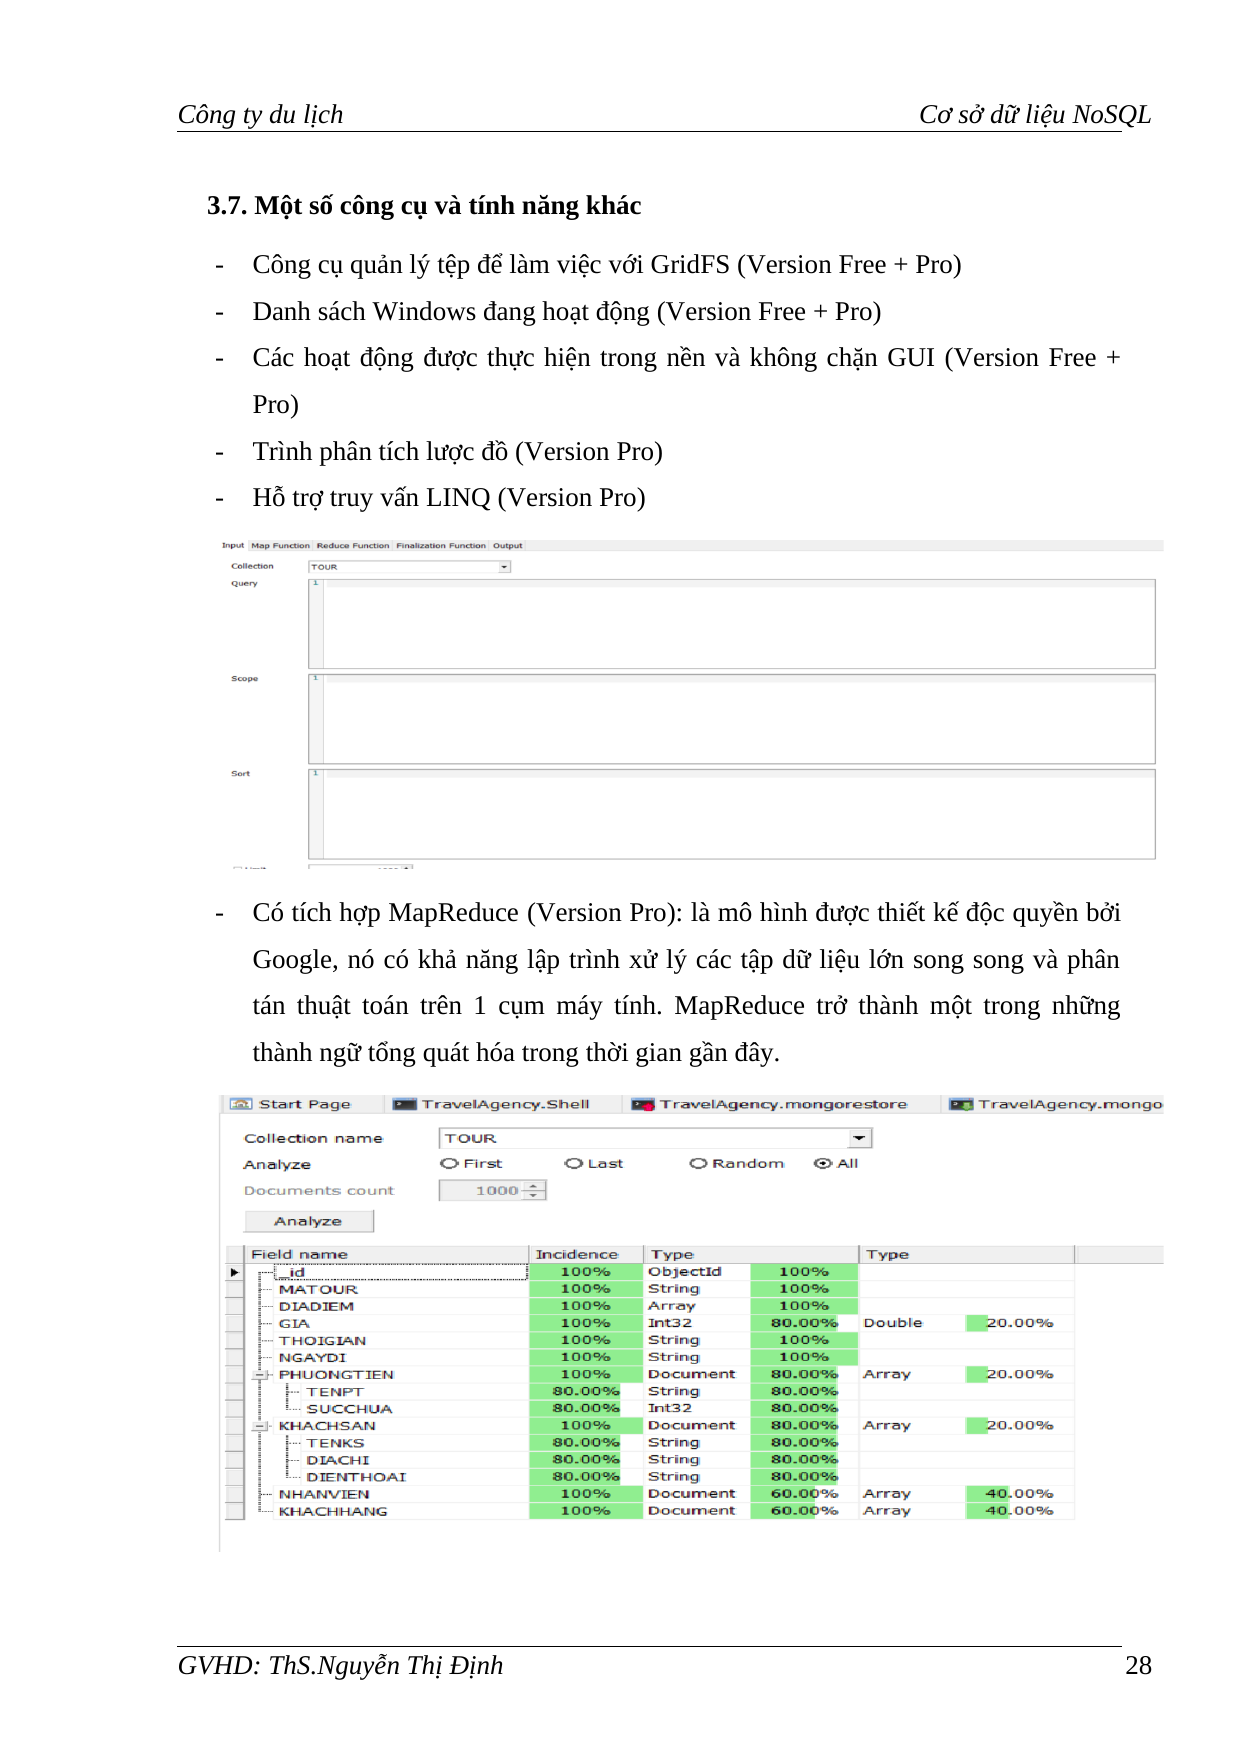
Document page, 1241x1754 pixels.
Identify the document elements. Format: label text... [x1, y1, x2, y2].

text Một số công cụ và tính năng khác [177, 189, 1122, 220]
list Công cụ quản lý tệp để làm việc với GridFS (Version Free + Pro) [215, 248, 1122, 279]
list Các hoạt động được thực hiện trong nền và không chặn GUI (Version Free + Pro) [215, 341, 1122, 419]
list Có tích hợp MapReduce (Version Pro): là mô hình được thiết kế độc quyền bởi Google, nó có khả năng lập trình xử lý các tập dữ liệu lớn song song và phân tán thuật toán trên 1 cụm máy tính. MapReduce trở thành một trong những thành ngữ tổng quát hóa trong thời gian gần đây. [215, 896, 1122, 1067]
list Trình phân tích lược đồ (Version Pro) [215, 435, 1122, 466]
picture [218, 1095, 1164, 1552]
list Hỗ trợ truy vấn LINQ (Version Pro) [215, 481, 1122, 513]
picture [218, 540, 1164, 869]
list Danh sách Windows đang hoạt động (Version Free + Pro) [215, 295, 1122, 326]
